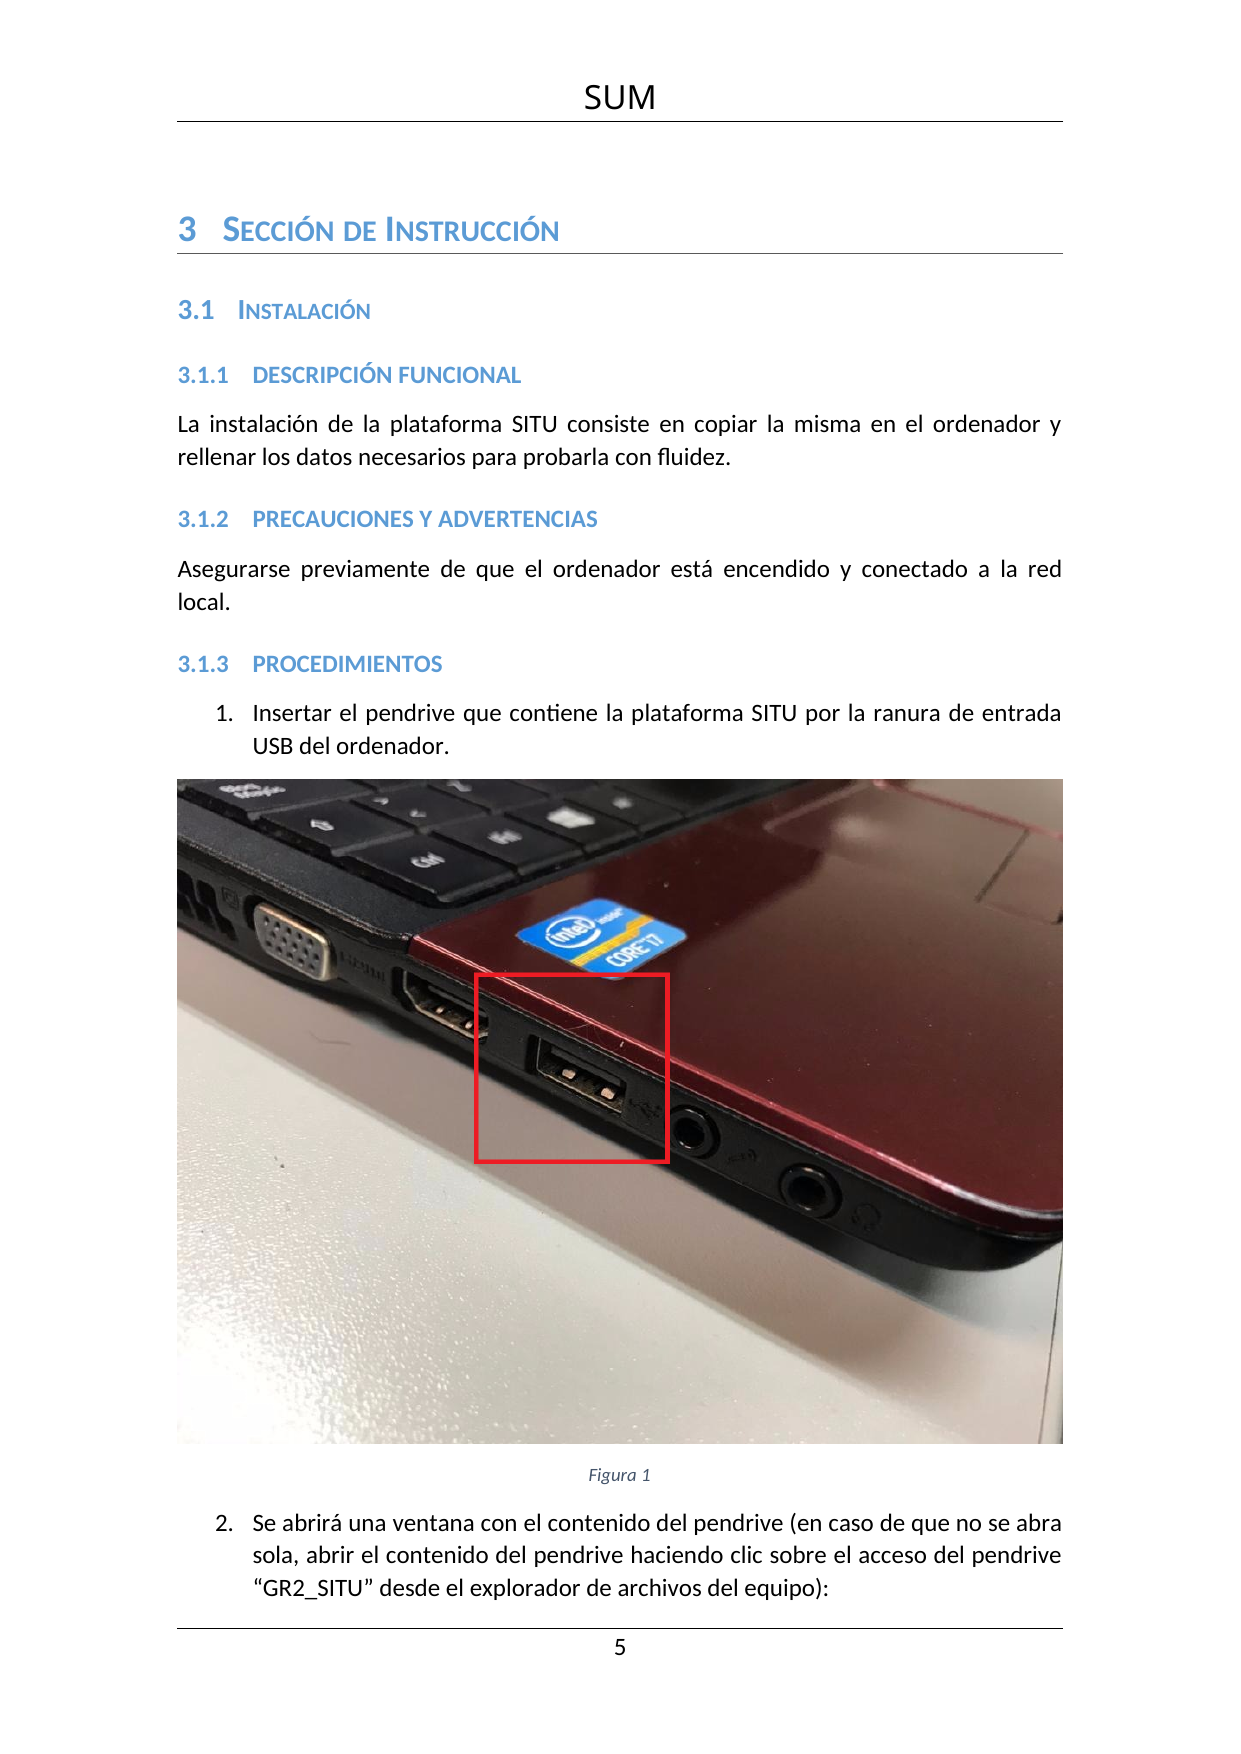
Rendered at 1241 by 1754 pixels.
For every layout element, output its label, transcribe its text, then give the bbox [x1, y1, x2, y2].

text La instalación de la plataforma SITU consiste en copiar la misma en el ordenador y rellenar los datos necesarios para probarla con fluidez. [177, 408, 1063, 472]
picture [177, 779, 1063, 1444]
list Se abrirá una ventana con el contenido del pendrive (en caso de que no se abra sola, abrir el contenido del pendrive haciendo clic sobre el acceso del pendrive “GR2_SITU” desde el explorador de archivos del equipo): [215, 1507, 1063, 1603]
subtitle Procedimientos [177, 648, 1063, 678]
subtitle Descripción funcional [177, 359, 1063, 389]
subtitle Instalación [177, 291, 1063, 327]
subtitle Precauciones y advertencias [177, 503, 1063, 534]
text Asegurarse previamente de que el ordenador está encendido y conectado a la red local. [177, 553, 1063, 616]
subtitle Sección de Instrucción [177, 205, 1063, 253]
list Insertar el pendrive que contiene la plataforma SITU por la ranura de entrada USB del ordenador. [215, 697, 1063, 761]
text Figura 1 [177, 1463, 1063, 1486]
